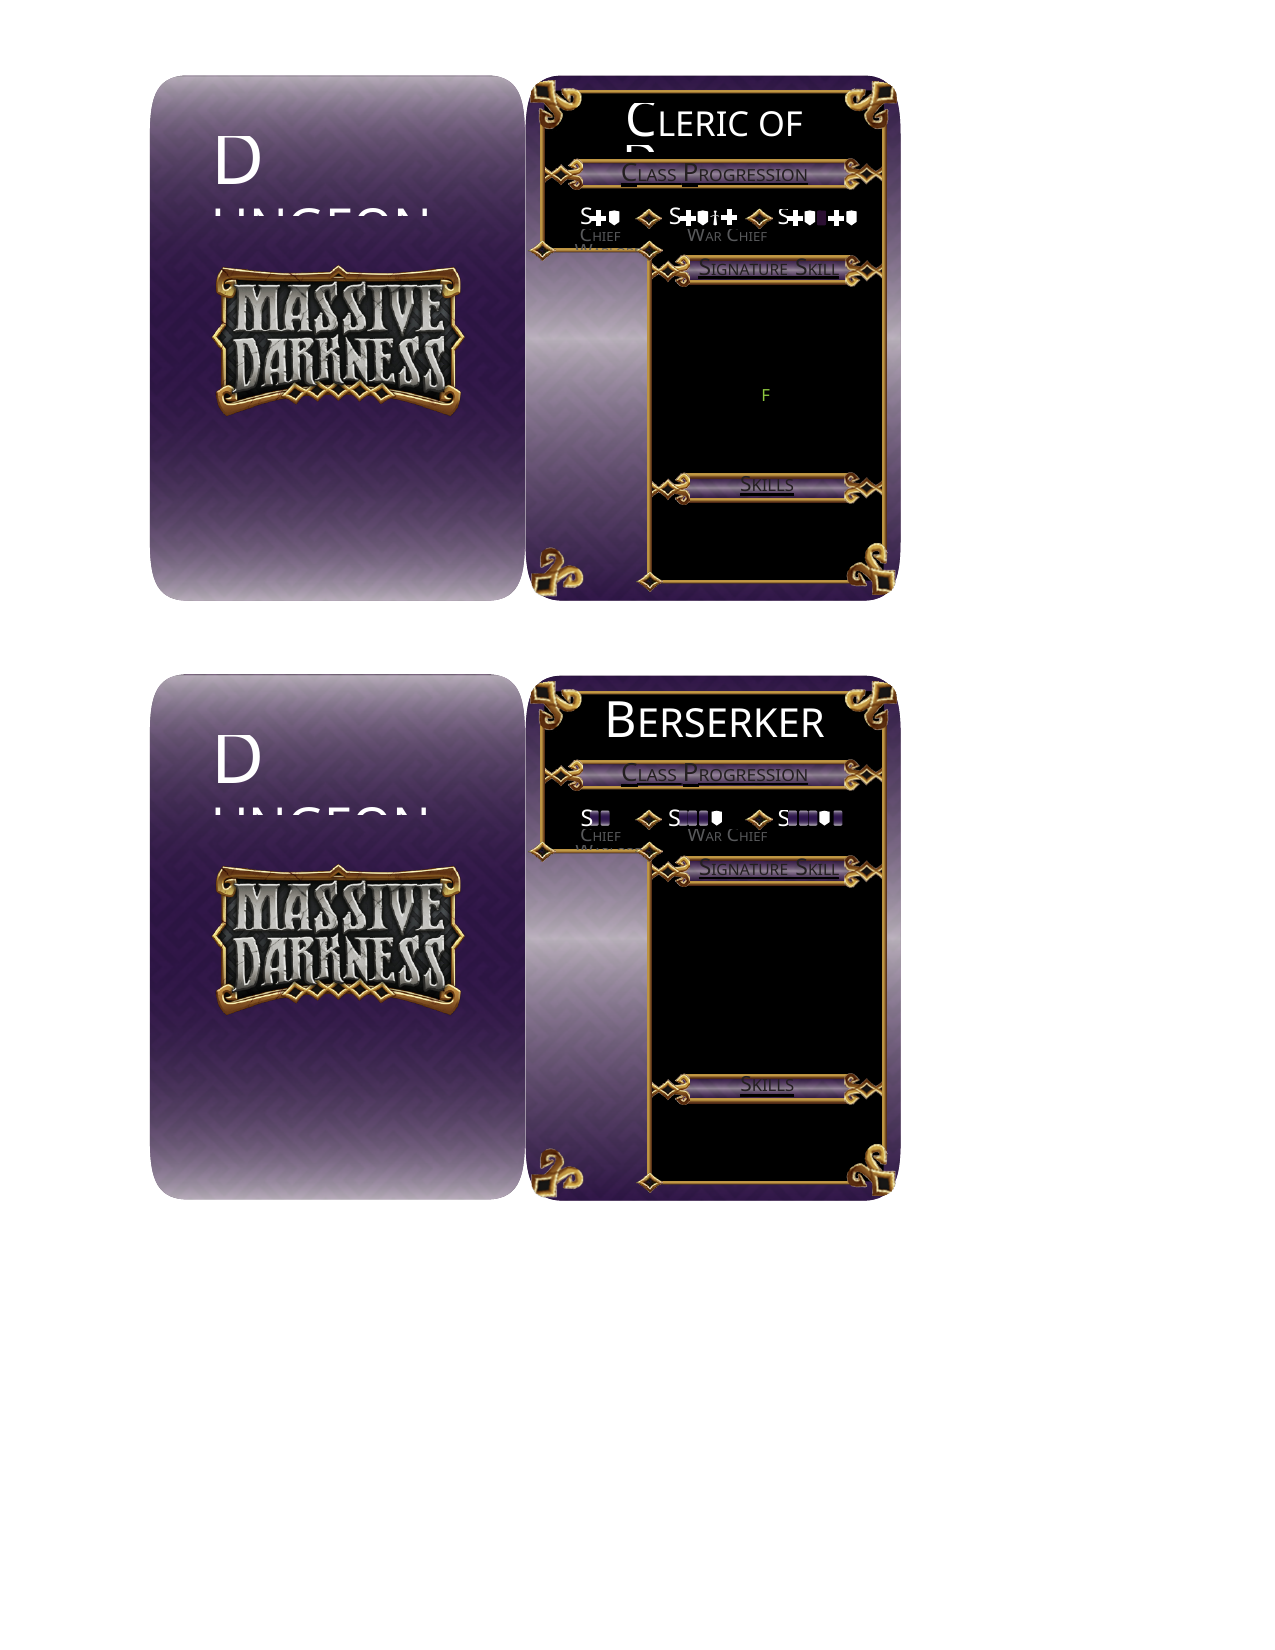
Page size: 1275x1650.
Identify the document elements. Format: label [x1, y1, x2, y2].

picture [149, 674, 901, 1201]
picture [149, 75, 901, 601]
